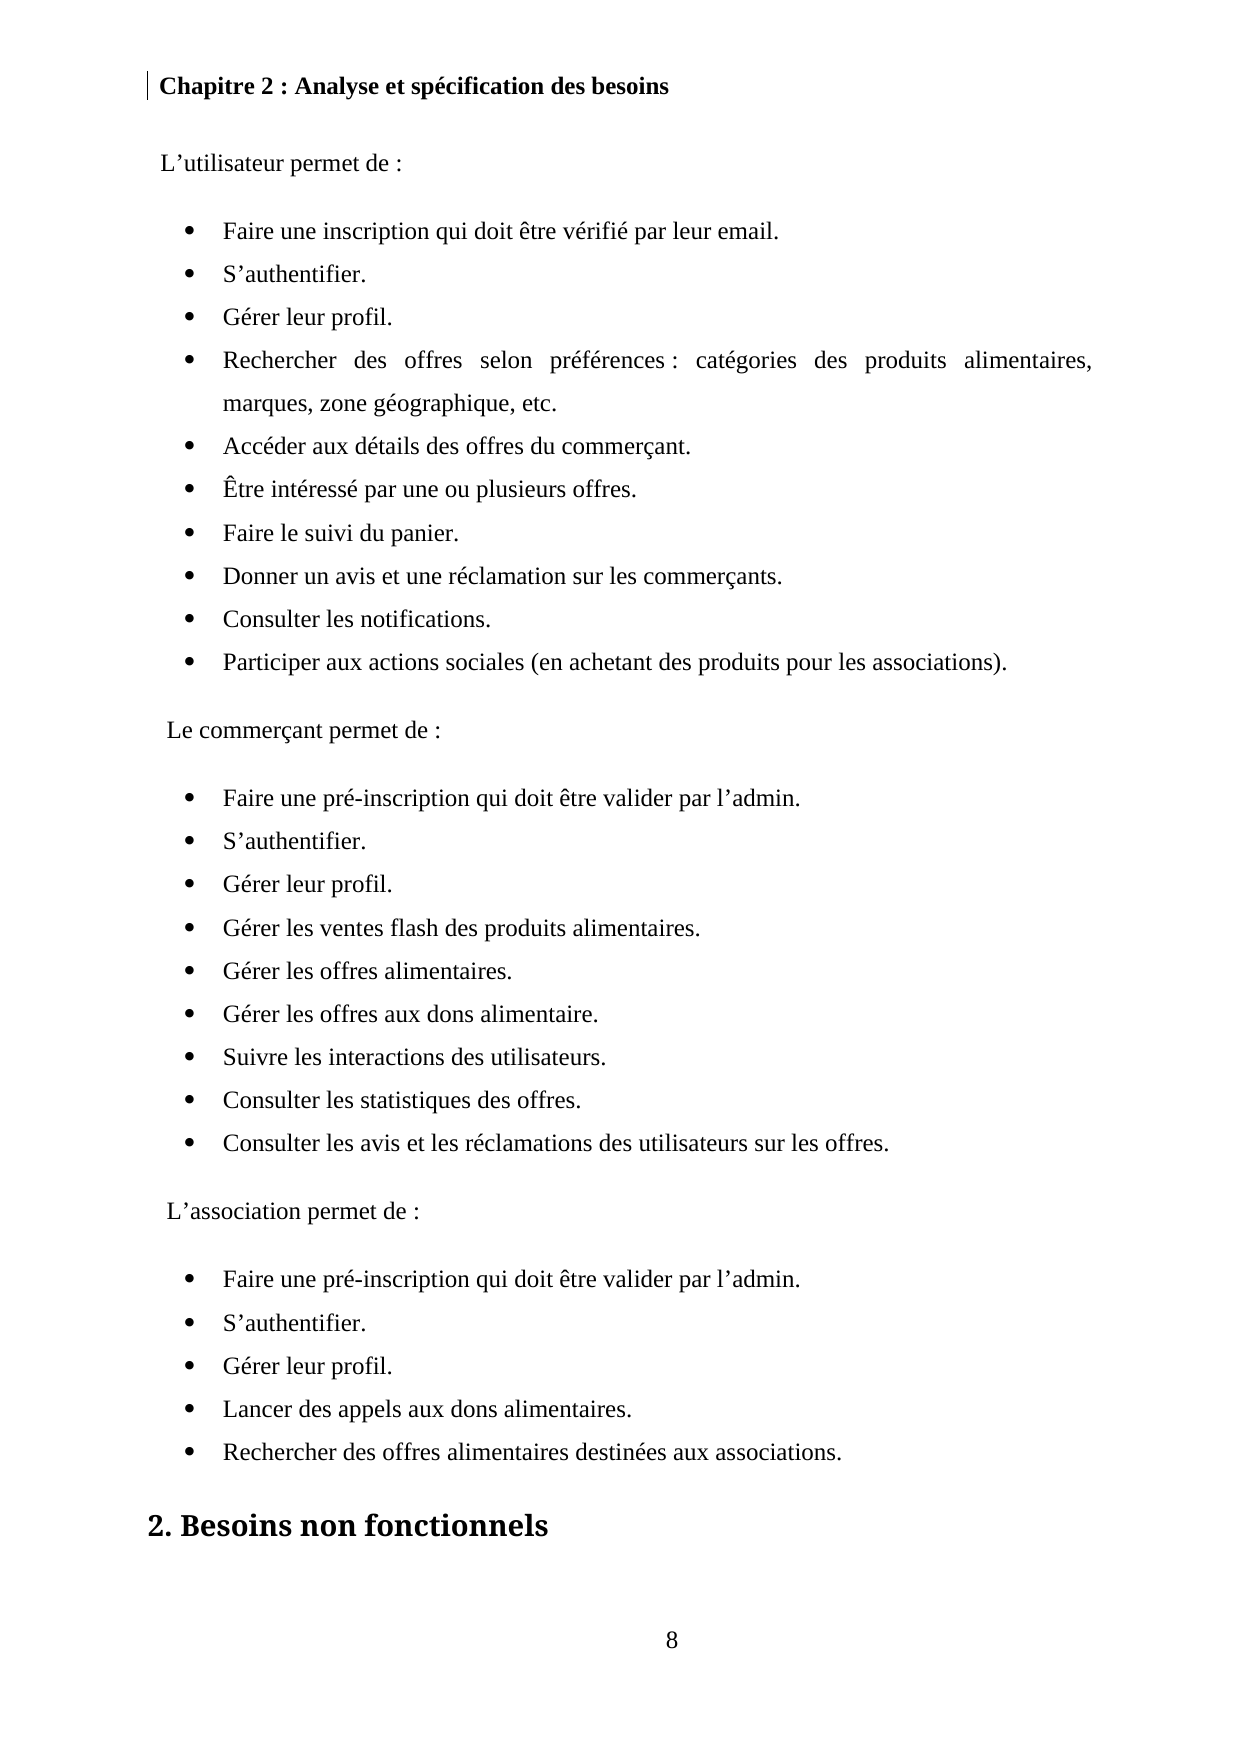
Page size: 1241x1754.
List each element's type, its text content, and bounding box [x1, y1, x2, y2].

list Être intéressé par une ou plusieurs offres. [185, 474, 1093, 503]
text L’association permet de : [148, 1196, 1093, 1225]
list S’authentifier. [185, 259, 1093, 288]
list Rechercher des offres alimentaires destinées aux associations. [185, 1437, 1093, 1466]
list S’authentifier. [185, 826, 1093, 855]
list Consulter les statistiques des offres. [185, 1085, 1093, 1114]
list Accéder aux détails des offres du commerçant. [185, 431, 1093, 460]
list Gérer leur profil. [185, 1351, 1093, 1379]
list Gérer les offres aux dons alimentaire. [185, 999, 1093, 1028]
list Consulter les notifications. [185, 604, 1093, 633]
list Gérer les ventes flash des produits alimentaires. [185, 913, 1093, 941]
list Rechercher des offres selon préférences : catégories des produits alimentaires, marques, zone géographique, etc. [185, 345, 1093, 417]
text Le commerçant permet de : [148, 715, 1093, 744]
subtitle Besoins non fonctionnels [148, 1505, 1093, 1545]
text L’utilisateur permet de : [148, 148, 1093, 176]
list Gérer leur profil. [185, 302, 1093, 331]
list Suivre les interactions des utilisateurs. [185, 1042, 1093, 1071]
list Faire le suivi du panier. [185, 518, 1093, 546]
list Donner un avis et une réclamation sur les commerçants. [185, 561, 1093, 589]
list Participer aux actions sociales (en achetant des produits pour les associations). [185, 647, 1093, 676]
list Faire une inscription qui doit être vérifié par leur email. [185, 216, 1093, 244]
list Gérer leur profil. [185, 869, 1093, 898]
list S’authentifier. [185, 1308, 1093, 1336]
list Faire une pré-inscription qui doit être valider par l’admin. [185, 783, 1093, 812]
list Lancer des appels aux dons alimentaires. [185, 1394, 1093, 1423]
list Faire une pré-inscription qui doit être valider par l’admin. [185, 1264, 1093, 1293]
list Gérer les offres alimentaires. [185, 956, 1093, 984]
list Consulter les avis et les réclamations des utilisateurs sur les offres. [185, 1128, 1093, 1157]
